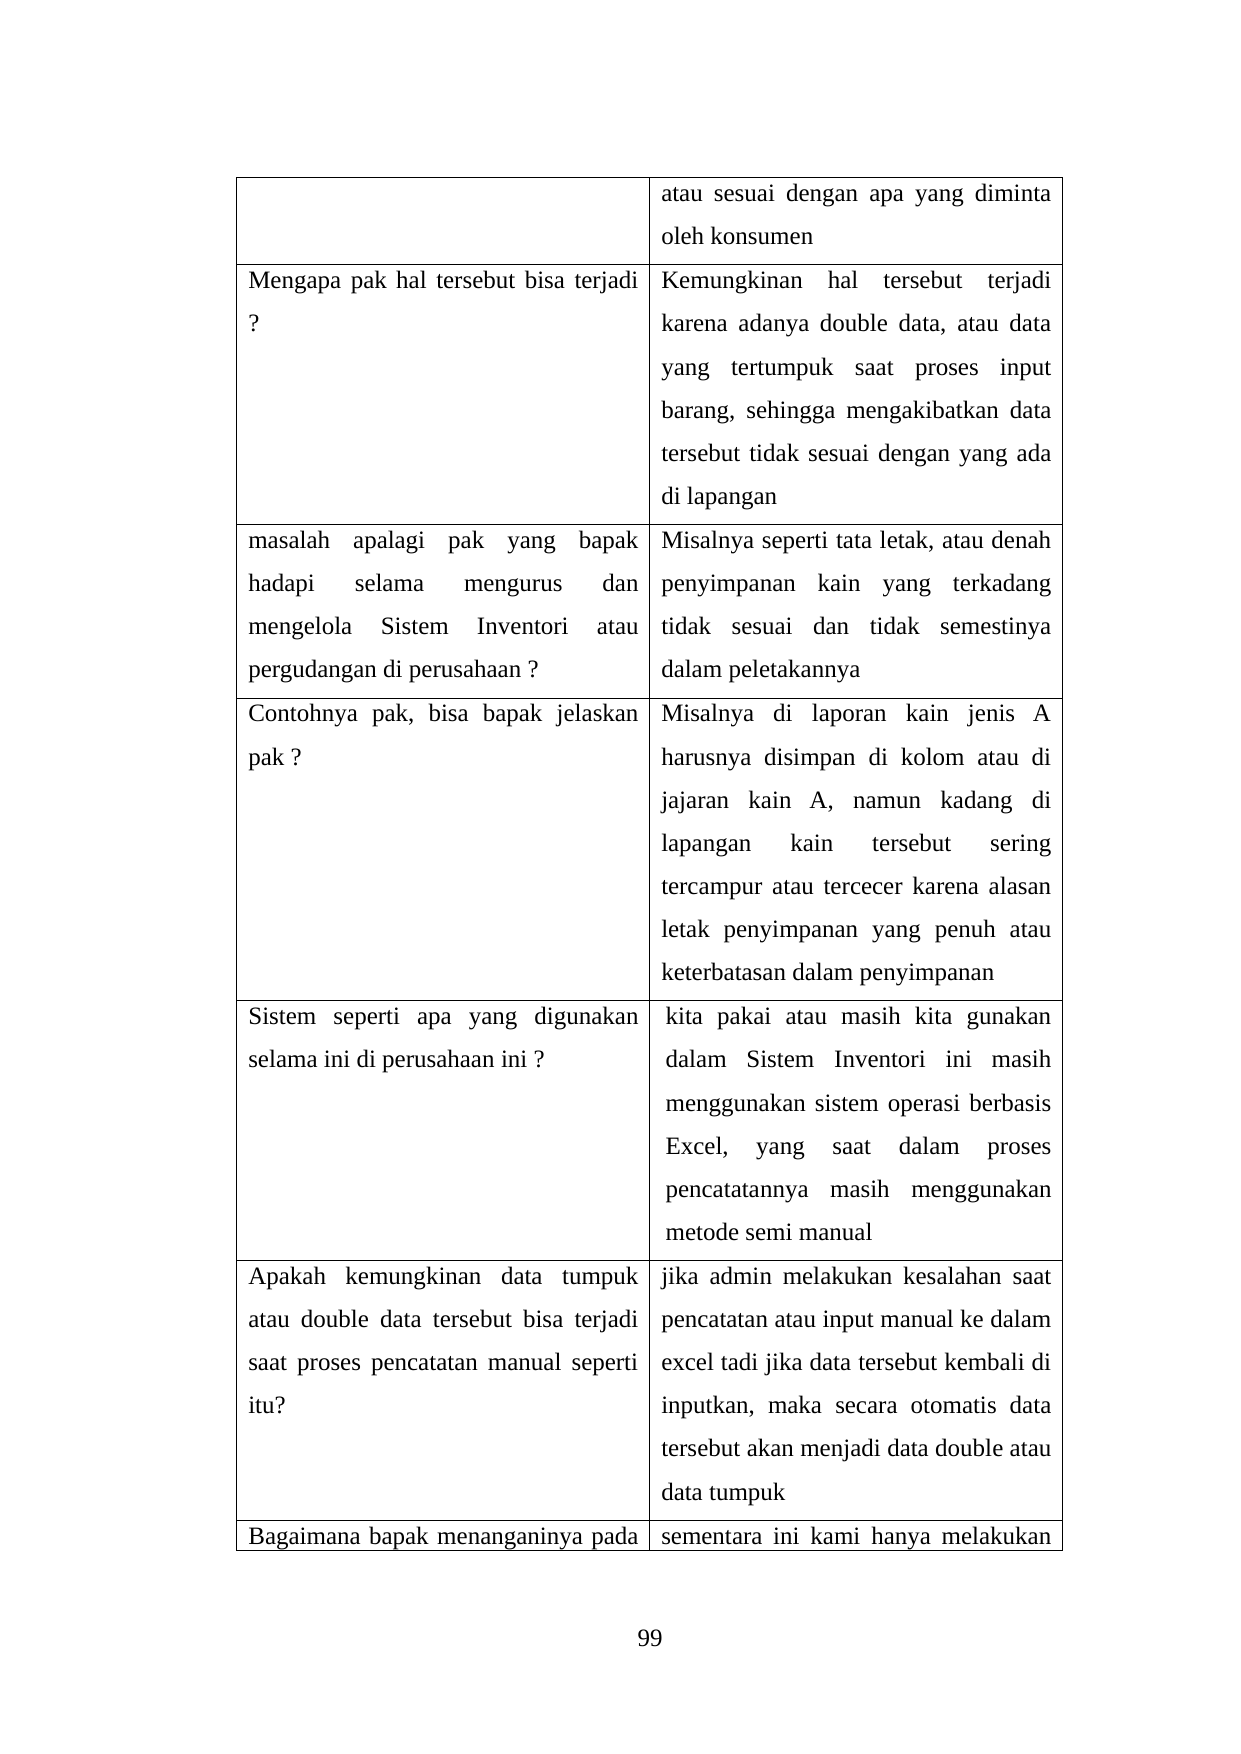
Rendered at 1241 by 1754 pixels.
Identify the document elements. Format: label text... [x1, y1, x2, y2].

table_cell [237, 1521, 649, 1549]
table_cell Misalnya di laporan kain jenis A harusnya disimpan di kolom atau di jajaran kain A, namun kadang di lapangan kain tersebut sering tercampur atau tercecer karena alasan letak penyimpanan yang penuh atau keterbatasan dalam penyimpanan [650, 699, 1062, 1000]
table_cell Misalnya seperti tata letak, atau denah penyimpanan kain yang terkadang tidak sesuai dan tidak semestinya dalam peletakannya [650, 525, 1062, 697]
table_cell Contohnya pak, bisa bapak jelaskan pak ? [237, 699, 649, 1000]
table_cell masalah apalagi pak yang bapak hadapi selama mengurus dan mengelola Sistem Inventori atau pergudangan di perusahaan ? [237, 525, 649, 697]
table_cell Mengapa pak hal tersebut bisa terjadi ? [237, 265, 649, 524]
table_cell Kemungkinan hal tersebut terjadi karena adanya double data, atau data yang tertumpuk saat proses input barang, sehingga mengakibatkan data tersebut tidak sesuai dengan yang ada di lapangan [650, 265, 1062, 524]
table_cell Sistem seperti apa yang digunakan selama ini di perusahaan ini ? [237, 1001, 649, 1260]
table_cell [237, 178, 649, 264]
table_cell kita pakai atau masih kita gunakan dalam Sistem Inventori ini masih menggunakan sistem operasi berbasis Excel, yang saat dalam proses pencatatannya masih menggunakan metode semi manual [650, 1001, 1062, 1260]
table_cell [650, 1521, 1062, 1549]
table_cell jika admin melakukan kesalahan saat pencatatan atau input manual ke dalam excel tadi jika data tersebut kembali di inputkan, maka secara otomatis data tersebut akan menjadi data double atau data tumpuk [650, 1261, 1062, 1520]
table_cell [650, 178, 1062, 264]
table_cell Apakah kemungkinan data tumpuk atau double data tersebut bisa terjadi saat proses pencatatan manual seperti itu? [237, 1261, 649, 1520]
